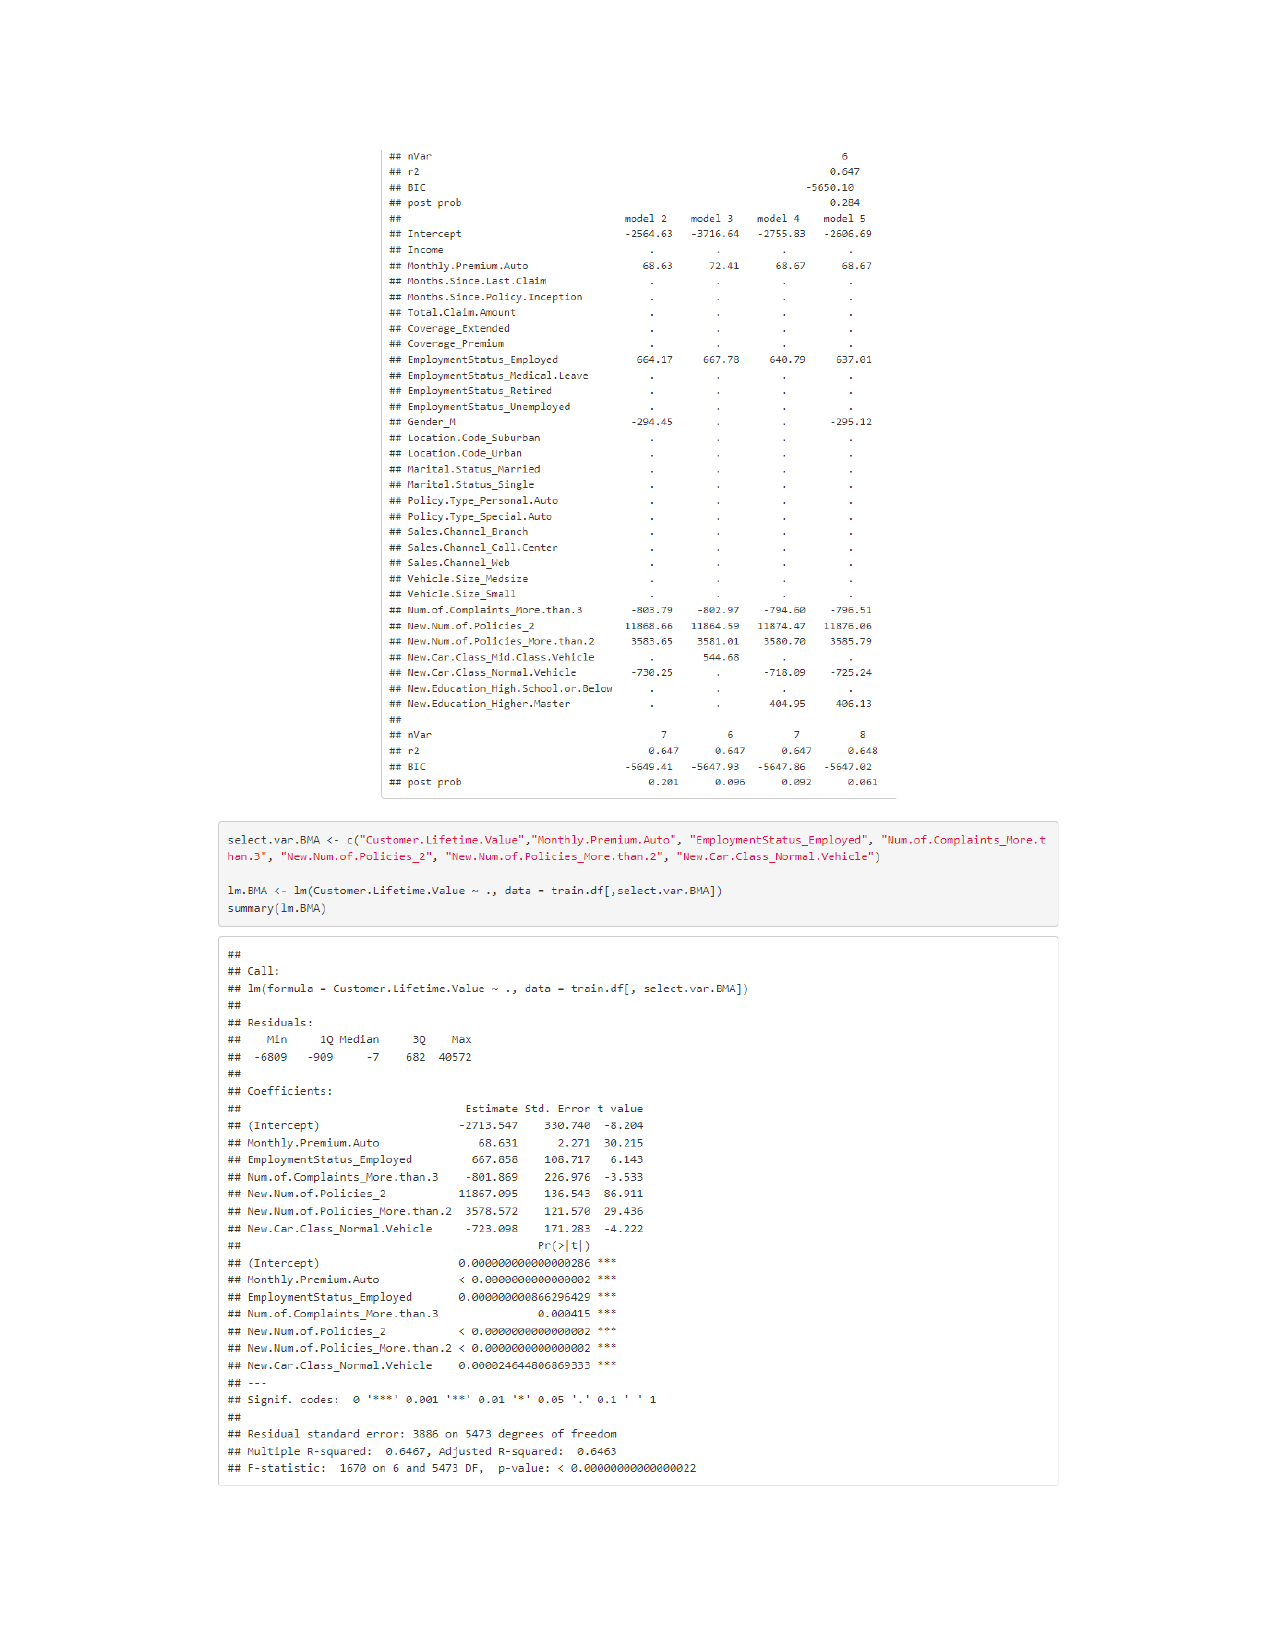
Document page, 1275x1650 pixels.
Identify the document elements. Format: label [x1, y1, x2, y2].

picture [216, 819, 1059, 1486]
picture [378, 150, 897, 801]
